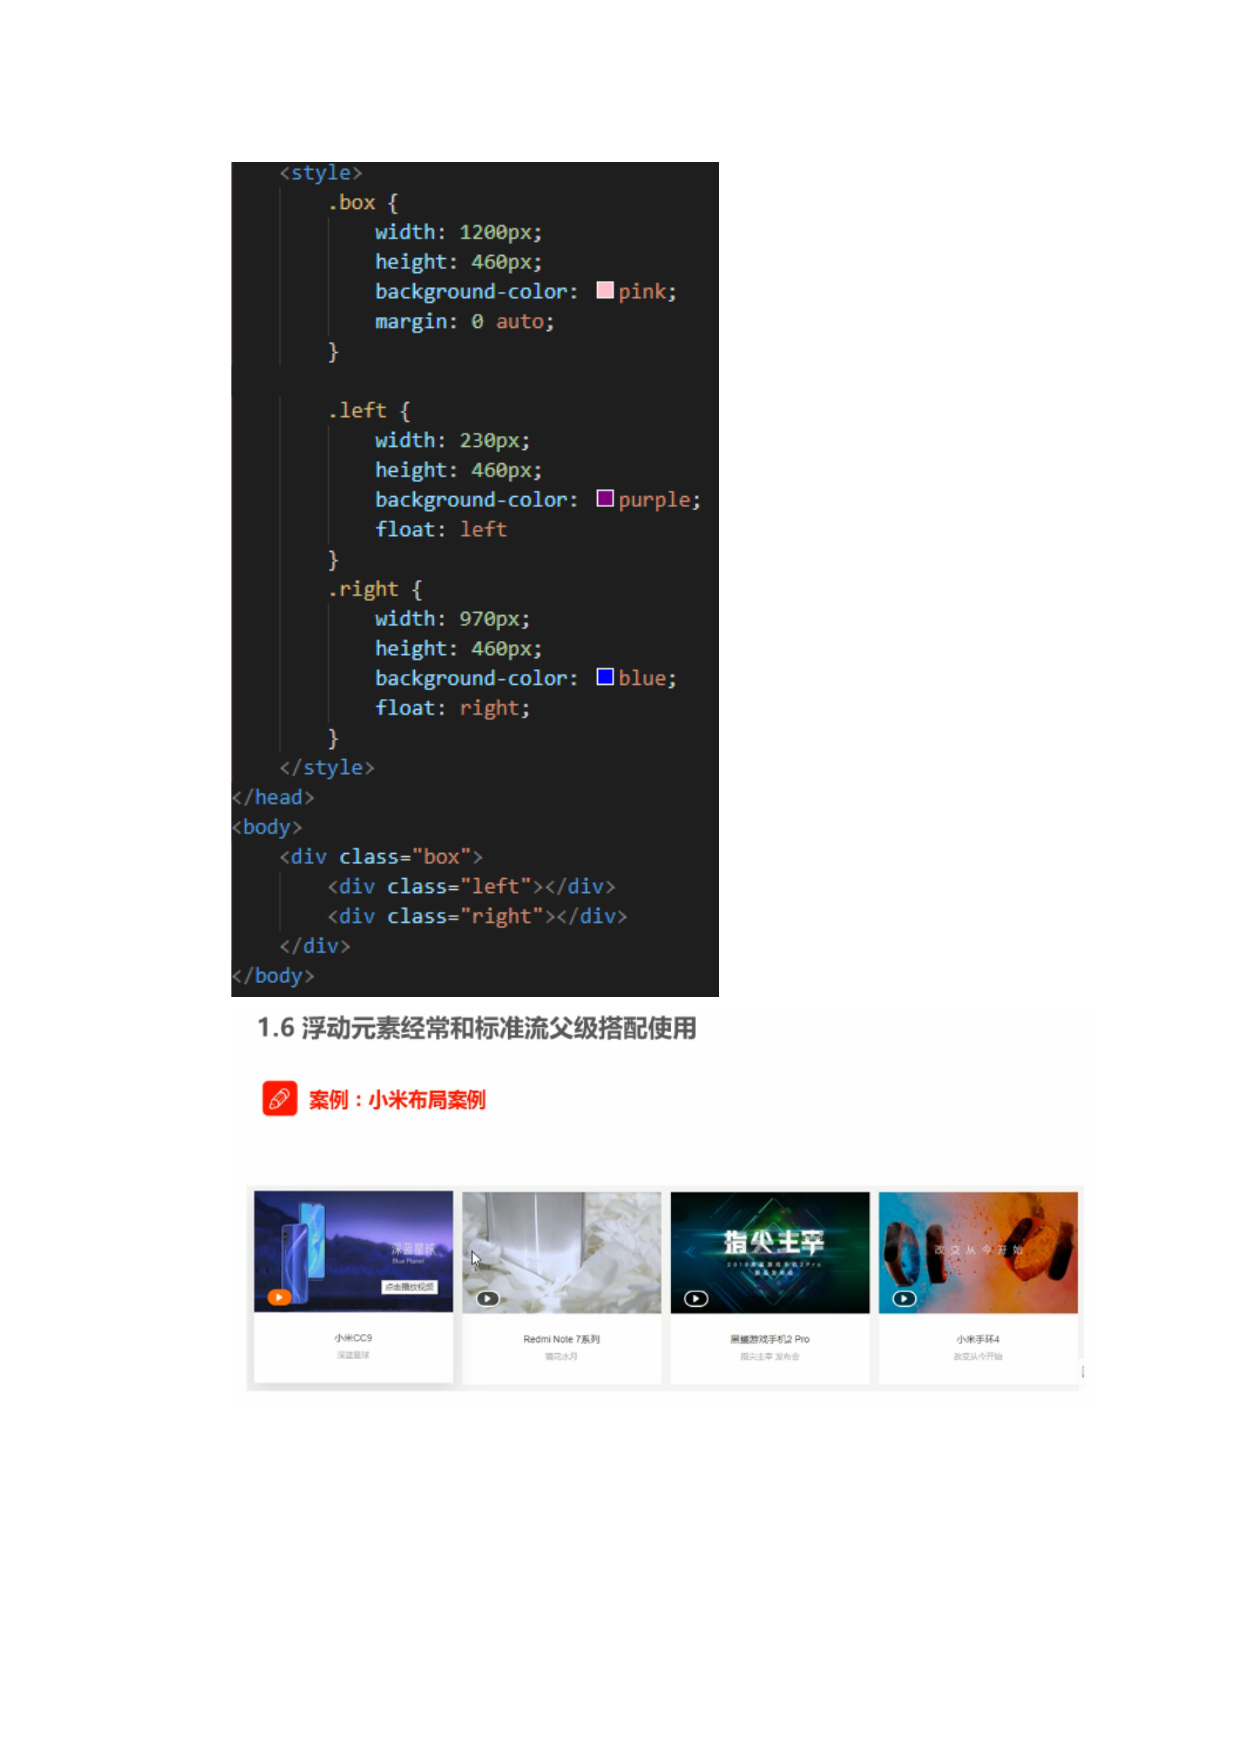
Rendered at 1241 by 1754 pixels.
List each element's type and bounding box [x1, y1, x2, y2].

picture [231, 162, 719, 997]
picture [231, 1007, 1097, 1406]
